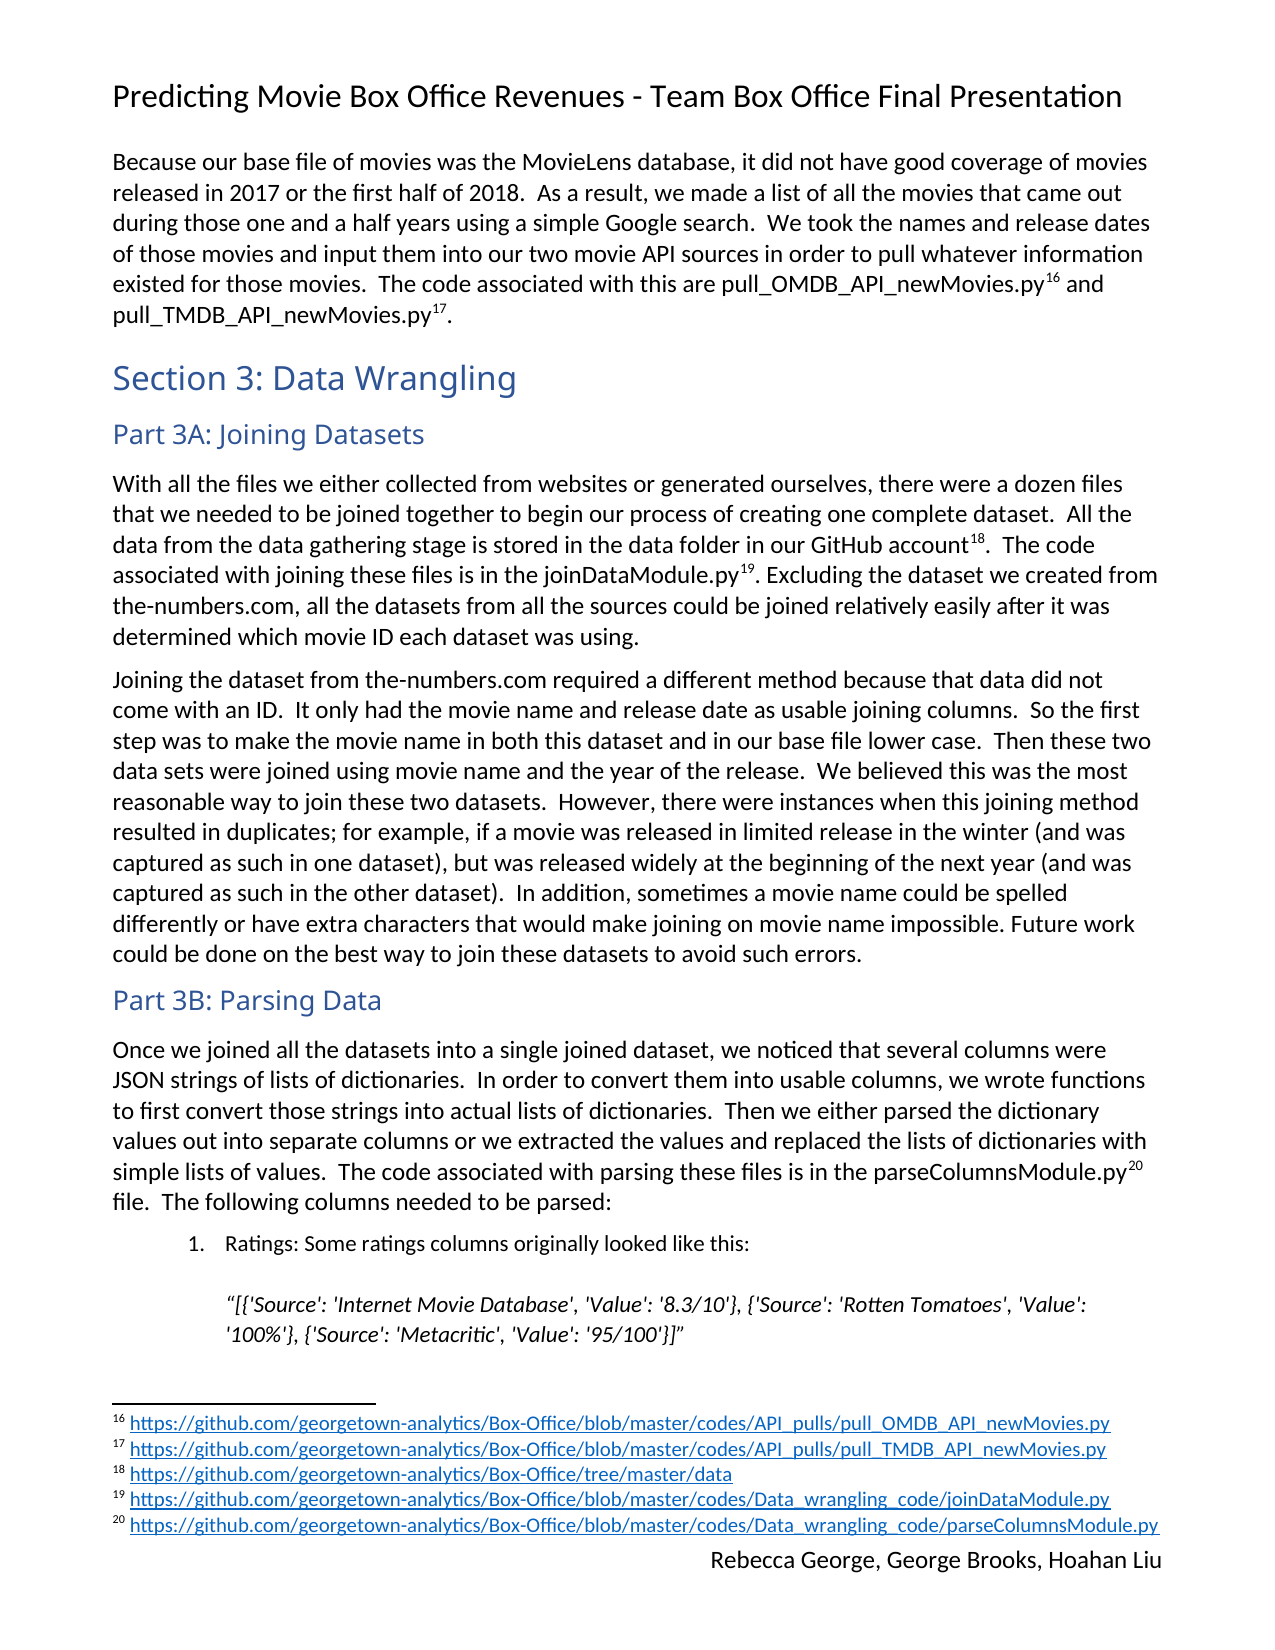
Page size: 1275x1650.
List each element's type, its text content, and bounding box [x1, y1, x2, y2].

subtitle Part 3B: Parsing Data [112, 981, 1162, 1018]
text With all the files we either collected from websites or generated ourselves, there were a dozen files that we needed to be joined together to begin our process of creating one complete dataset. All the data from the data gathering stage is stored in the data folder in our GitHub account. The code associated with joining these files is in the joinDataModule.py. Excluding the dataset we created from the-numbers.com, all the datasets from all the sources could be joined relatively easily after it was determined which movie ID each dataset was using. [112, 468, 1162, 651]
text Joining the dataset from the-numbers.com required a different method because that data did not come with an ID. It only had the movie name and release date as usable joining columns. So the first step was to make the movie name in both this dataset and in our base file lower case. Then these two data sets were joined using movie name and the year of the release. We believed this was the most reasonable way to join these two datasets. However, there were instances when this joining method resulted in duplicates; for example, if a movie was released in limited release in the winter (and was captured as such in one dataset), but was released widely at the beginning of the next year (and was captured as such in the other dataset). In addition, sometimes a movie name could be spelled differently or have extra characters that would make joining on movie name impossible. Future work could be done on the best way to join these datasets to avoid such errors. [112, 664, 1162, 969]
subtitle Section 3: Data Wrangling [112, 354, 1162, 400]
text Because our base file of movies was the MovieLens database, it did not have good coverage of movies released in 2017 or the first half of 2018. As a result, we made a list of all the movies that came out during those one and a half years using a simple Google search. We took the names and release dates of those movies and input them into our two movie API sources in order to pull whatever information existed for those movies. The code associated with this are pull_OMDB_API_newMovies.py and pull_TMDB_API_newMovies.py. [112, 146, 1162, 329]
text Once we joined all the datasets into a single joined dataset, we noticed that several columns were JSON strings of lists of dictionaries. In order to convert them into usable columns, we wrote functions to first convert those strings into actual lists of dictionaries. Then we either parsed the dictionary values out into separate columns or we extracted the values and replaced the lists of dictionaries with simple lists of values. The code associated with parsing these files is in the parseColumnsModule.py file. The following columns needed to be parsed: [112, 1034, 1162, 1217]
list Ratings: Some ratings columns originally looked like this: [187, 1229, 1162, 1257]
subtitle Part 3A: Joining Datasets [112, 416, 1162, 453]
list “[{'Source': 'Internet Movie Database', 'Value': '8.3/10'}, {'Source': 'Rotten Tomatoes', 'Value': '100%'}, {'Source': 'Metacritic', 'Value': '95/100'}]” [225, 1290, 1162, 1348]
